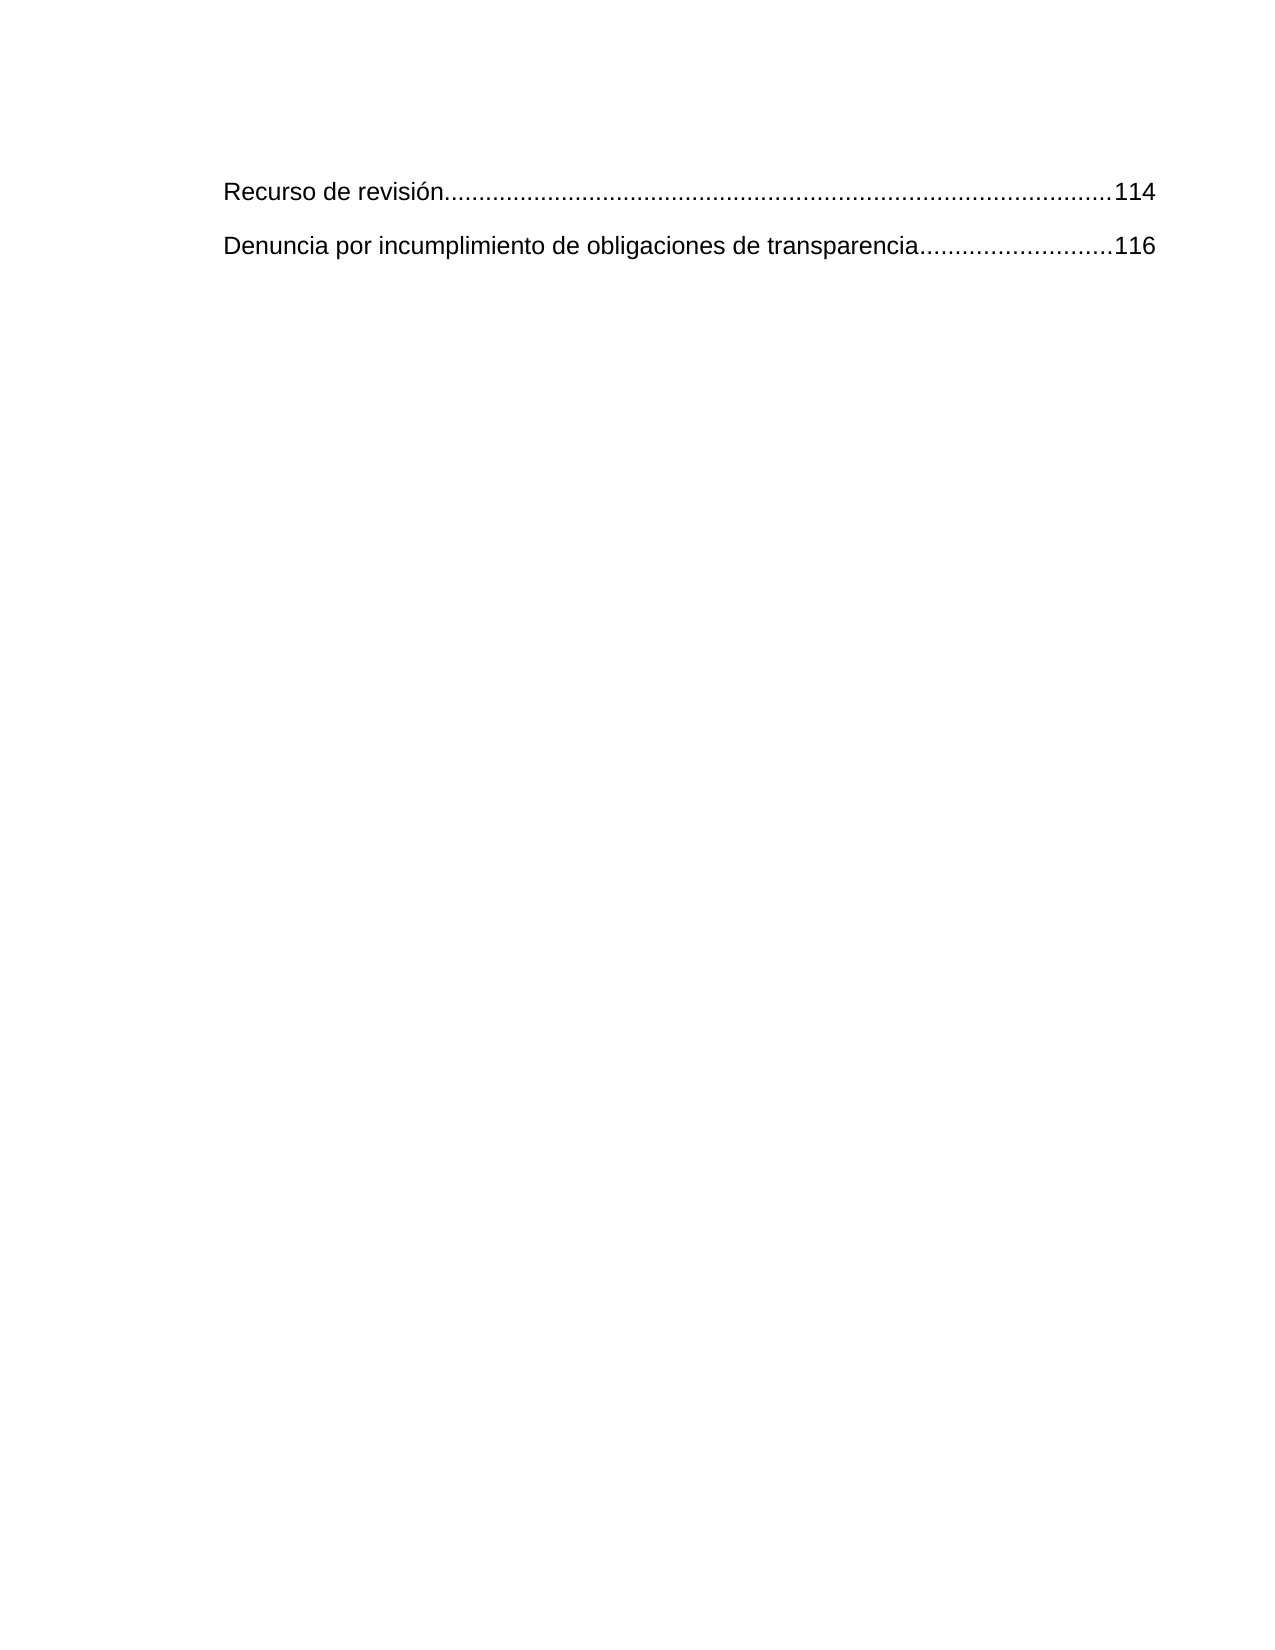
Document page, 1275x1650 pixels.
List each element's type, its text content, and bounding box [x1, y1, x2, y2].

text Denuncia por incumplimiento de obligaciones de transparencia 116 [223, 231, 1157, 259]
text Recurso de revisión 114 [223, 177, 1157, 206]
